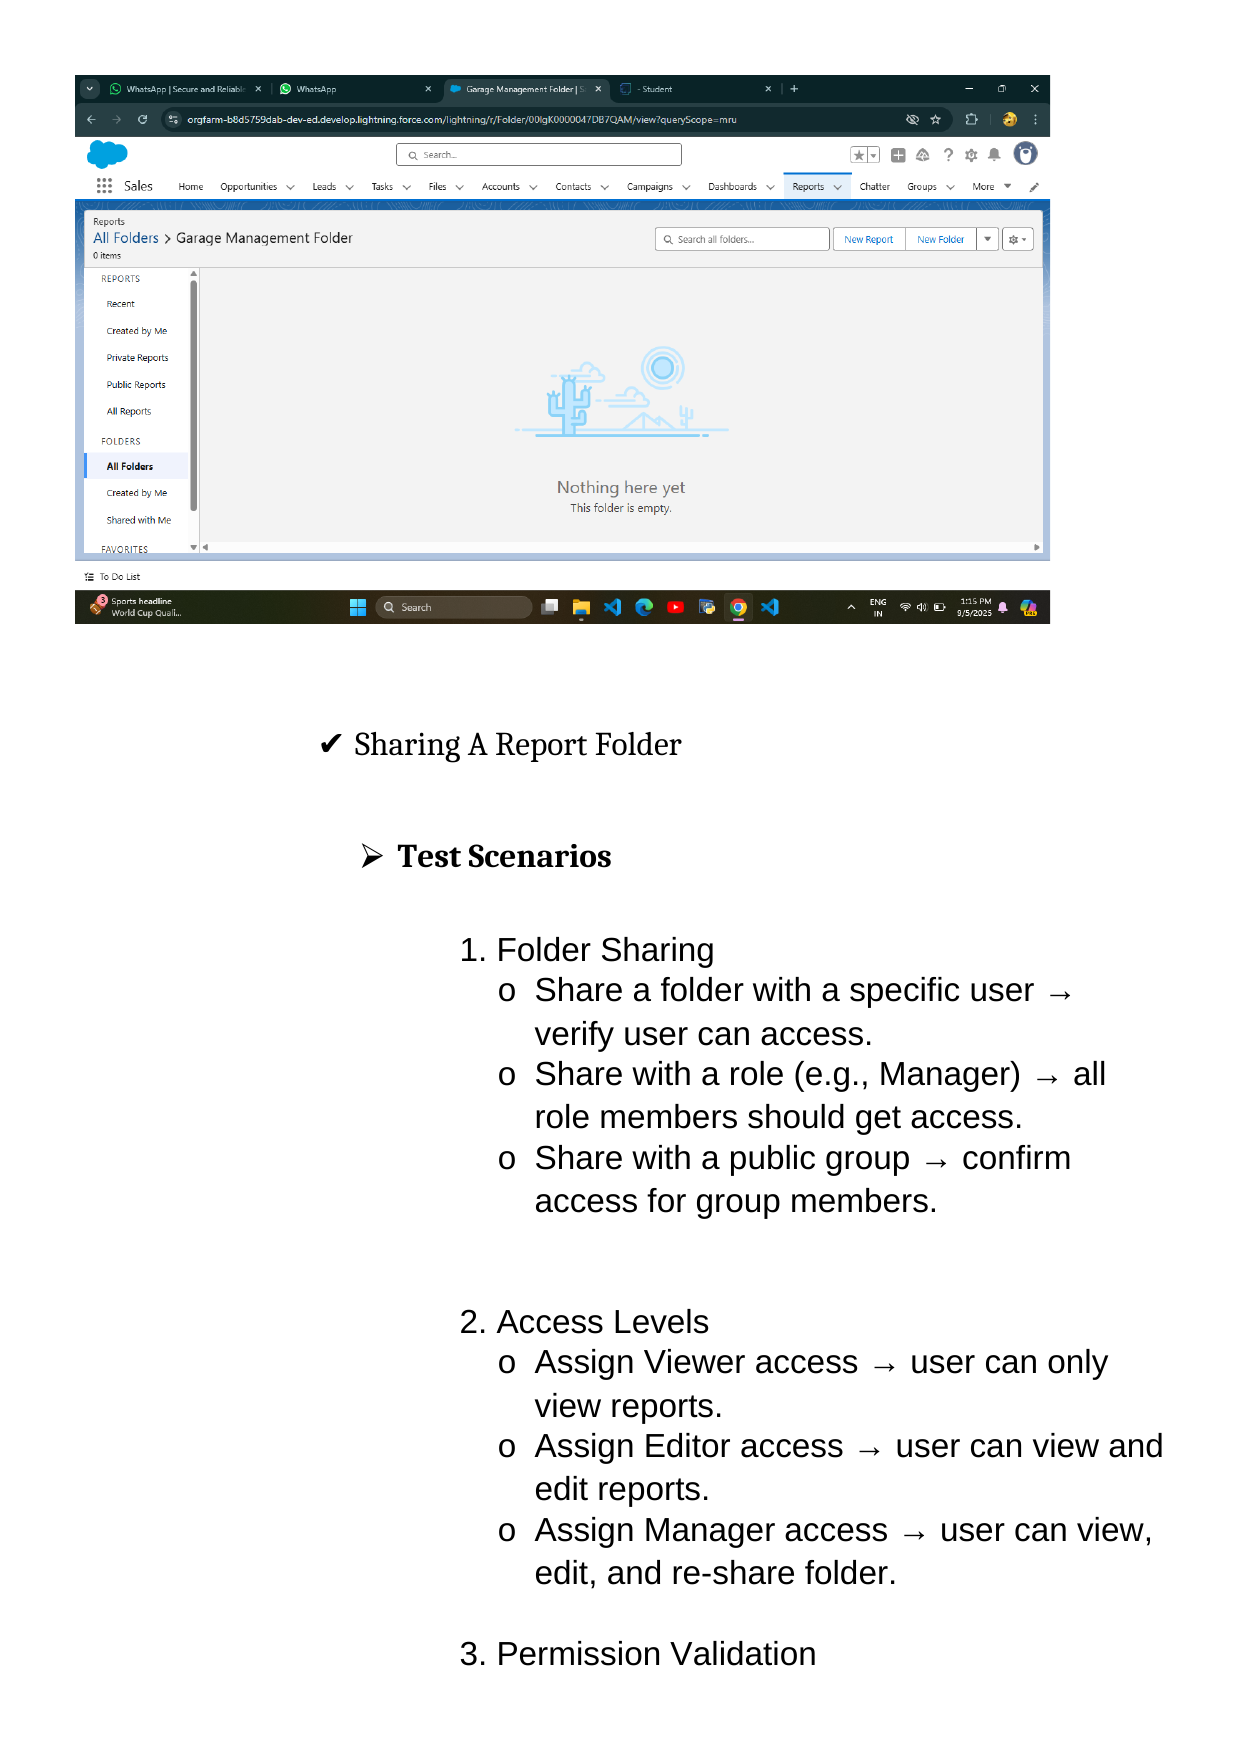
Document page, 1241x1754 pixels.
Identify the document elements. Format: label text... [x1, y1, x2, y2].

list Assign Viewer access → user can only view reports. [497, 1342, 1165, 1424]
text 1. Folder Sharing [459, 930, 1165, 968]
list Assign Manager access → user can view, edit, and re-share folder. [497, 1509, 1165, 1591]
list Test Scenarios [360, 818, 1165, 887]
list Share with a public group → confirm access for group members. [497, 1138, 1165, 1219]
list Share with a role (e.g., Manager) → all role members should get access. [497, 1054, 1165, 1136]
list Assign Editor access → user can view and edit reports. [497, 1426, 1165, 1508]
text 2. Access Levels [459, 1302, 1165, 1340]
picture [75, 75, 1050, 624]
list Share a folder with a specific user → verify user can access. [497, 970, 1165, 1052]
list Sharing A Report Folder [317, 706, 1165, 775]
text 3. Permission Validation [459, 1633, 1165, 1672]
